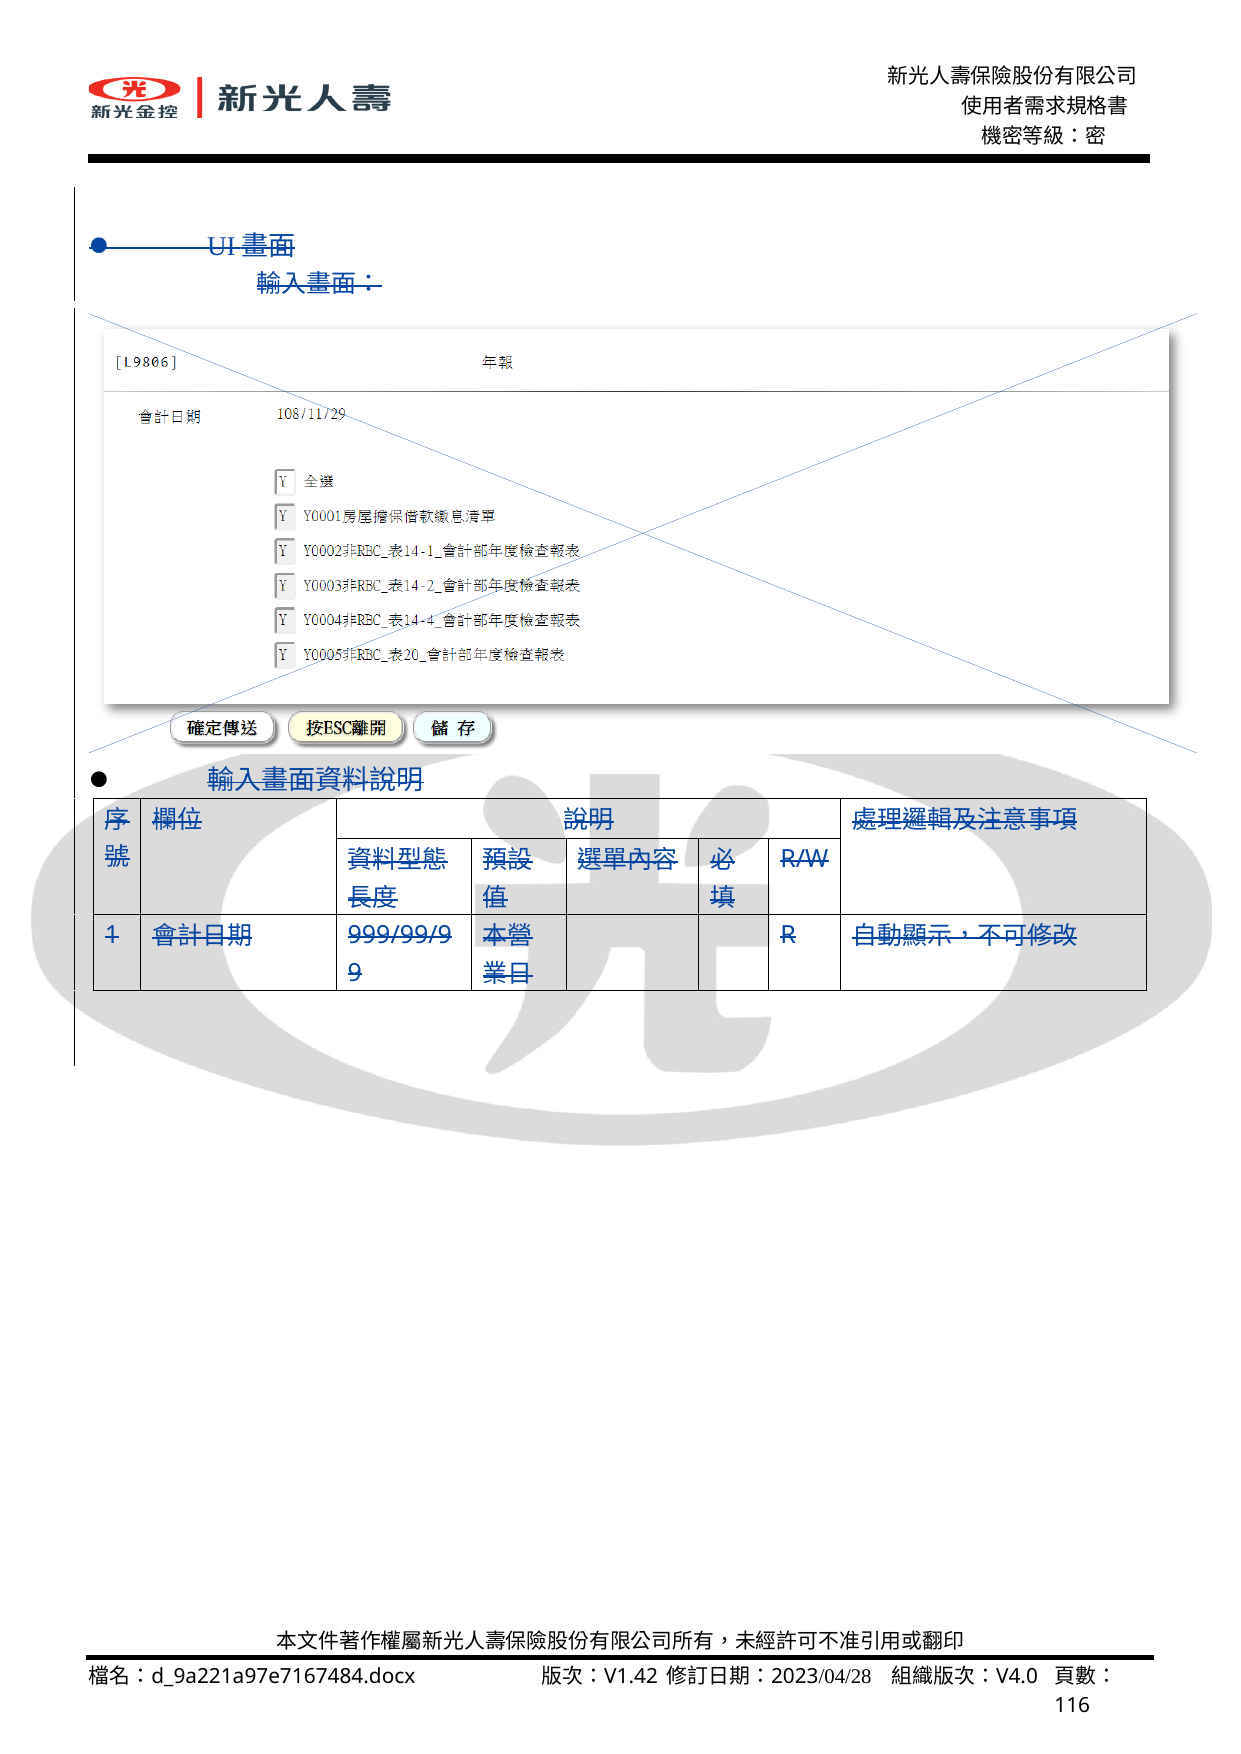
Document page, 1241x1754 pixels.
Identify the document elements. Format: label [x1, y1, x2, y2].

picture [25, 314, 1215, 1152]
picture [91, 313, 1195, 532]
picture [88, 61, 414, 118]
